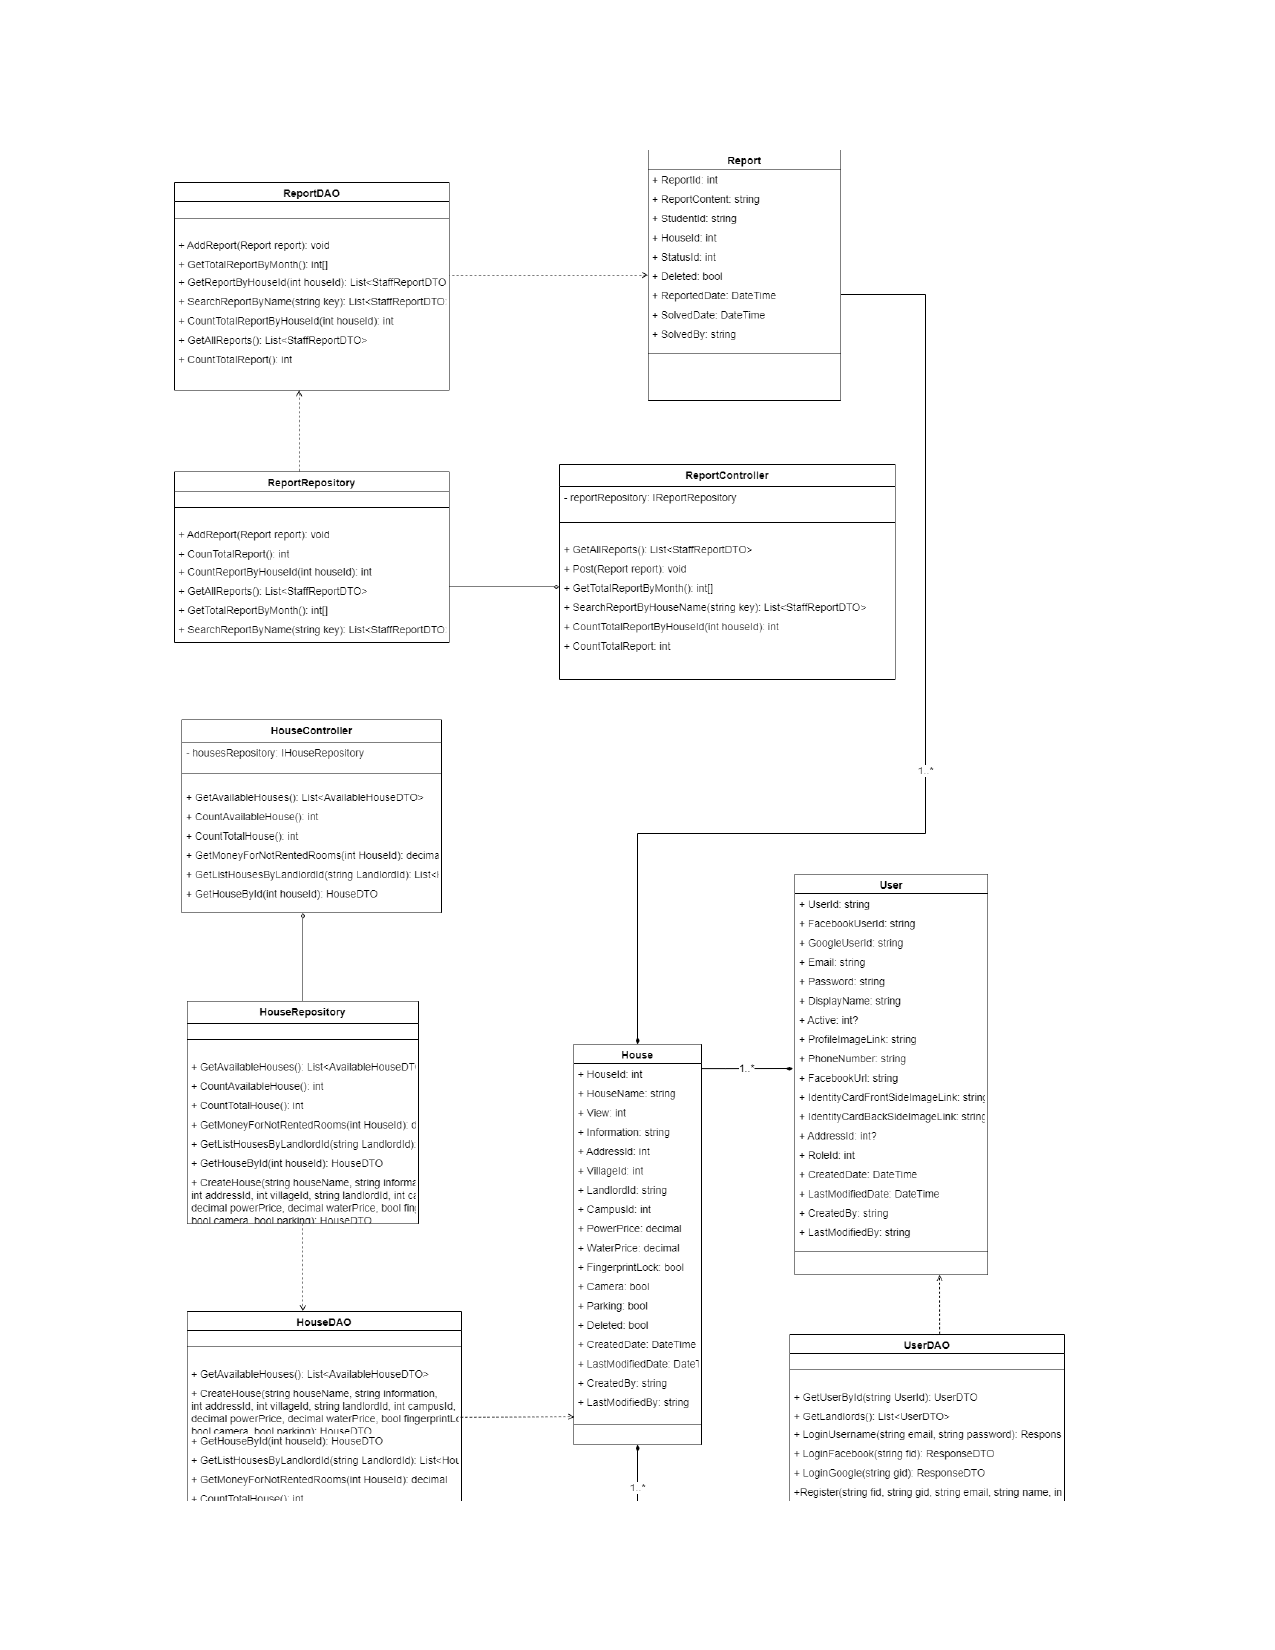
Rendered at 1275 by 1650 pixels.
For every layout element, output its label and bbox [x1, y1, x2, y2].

picture [150, 150, 1125, 1501]
